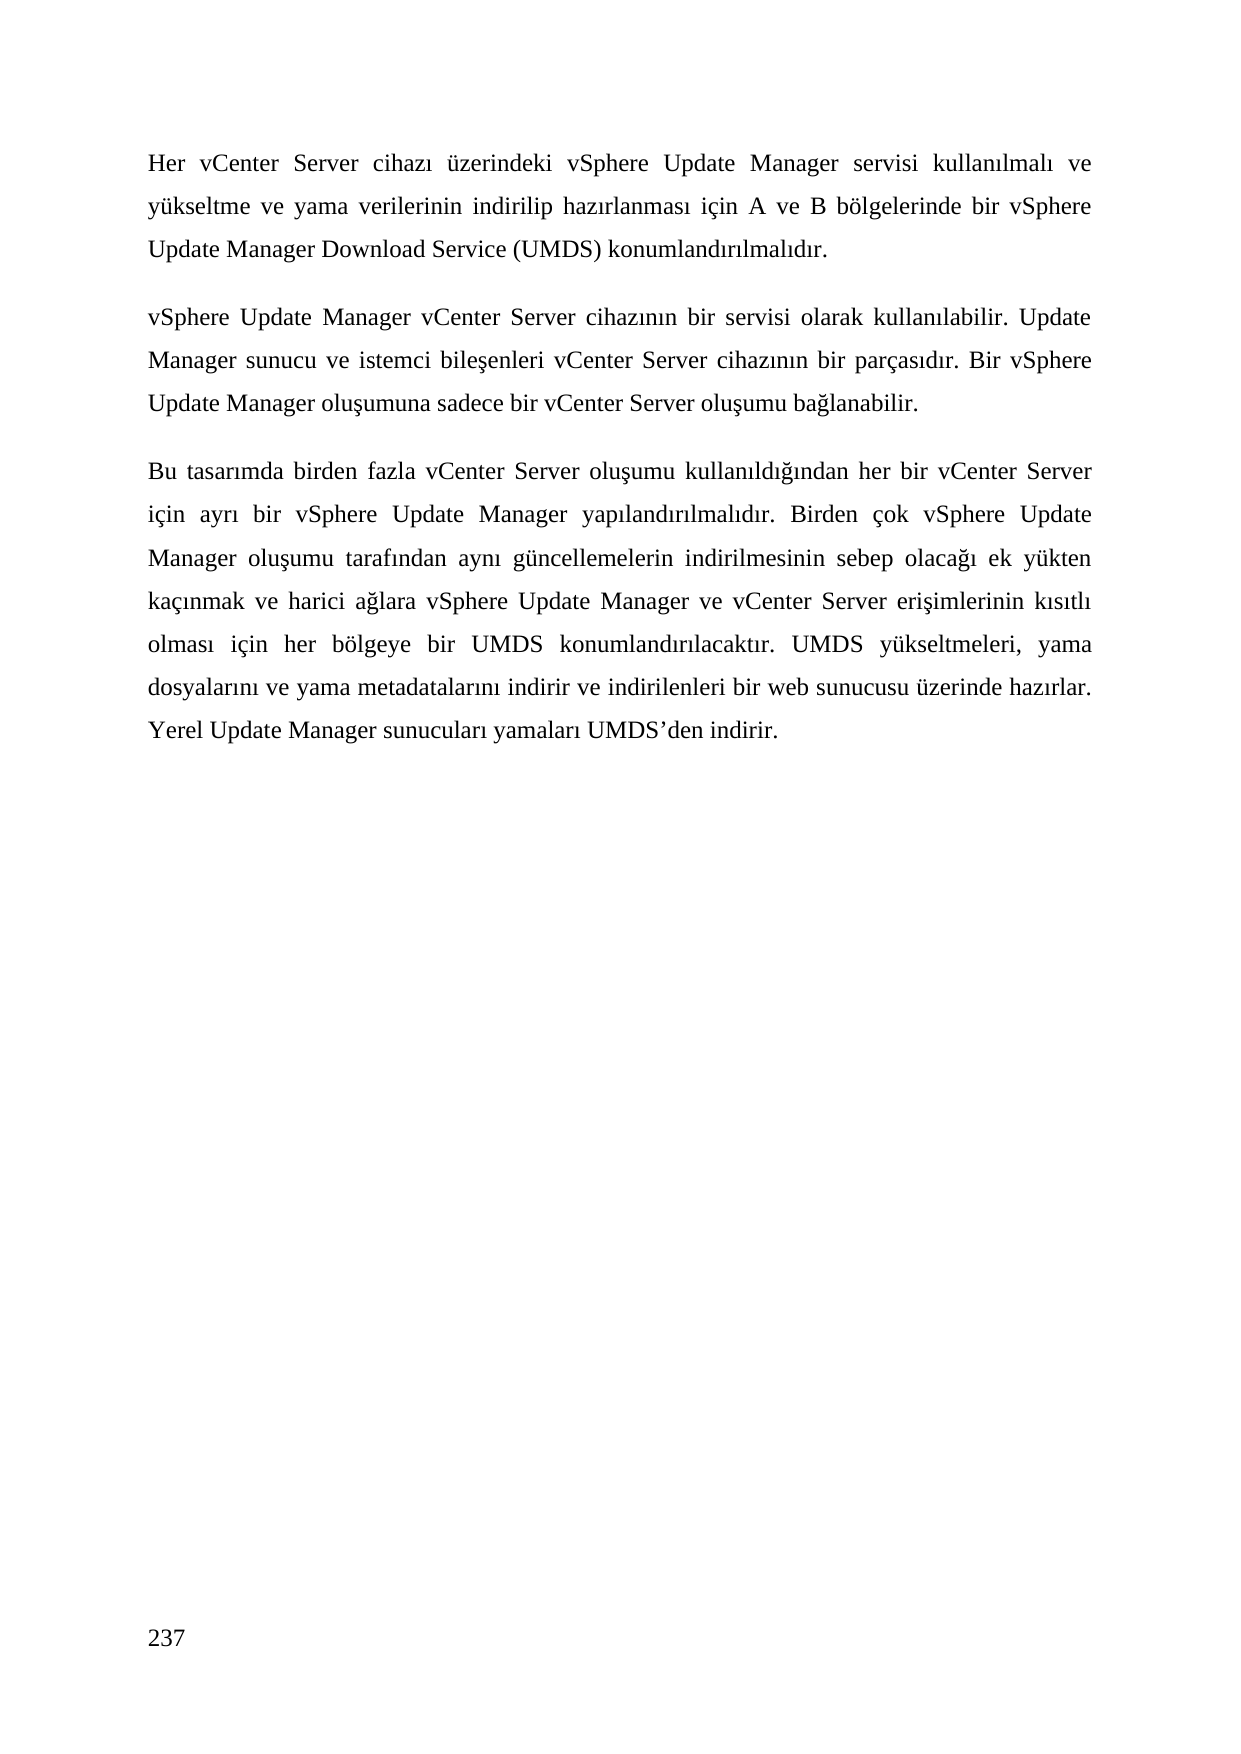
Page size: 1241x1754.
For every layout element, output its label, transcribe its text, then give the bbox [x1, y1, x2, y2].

text Bu tasarımda birden fazla vCenter Server oluşumu kullanıldığından her bir vCenter Server için ayrı bir vSphere Update Manager yapılandırılmalıdır. Birden çok vSphere Update Manager oluşumu tarafından aynı güncellemelerin indirilmesinin sebep olacağı ek yükten kaçınmak ve harici ağlara vSphere Update Manager ve vCenter Server erişimlerinin kısıtlı olması için her bölgeye bir UMDS konumlandırılacaktır. UMDS yükseltmeleri, yama dosyalarını ve yama metadatalarını indirir ve indirilenleri bir web sunucusu üzerinde hazırlar. Yerel Update Manager sunucuları yamaları UMDS’den indirir. [148, 456, 1093, 744]
text vSphere Update Manager vCenter Server cihazının bir servisi olarak kullanılabilir. Update Manager sunucu ve istemci bileşenleri vCenter Server cihazının bir parçasıdır. Bir vSphere Update Manager oluşumuna sadece bir vCenter Server oluşumu bağlanabilir. [148, 302, 1093, 417]
text Her vCenter Server cihazı üzerindeki vSphere Update Manager servisi kullanılmalı ve yükseltme ve yama verilerinin indirilip hazırlanması için A ve B bölgelerinde bir vSphere Update Manager Download Service (UMDS) konumlandırılmalıdır. [148, 148, 1093, 263]
